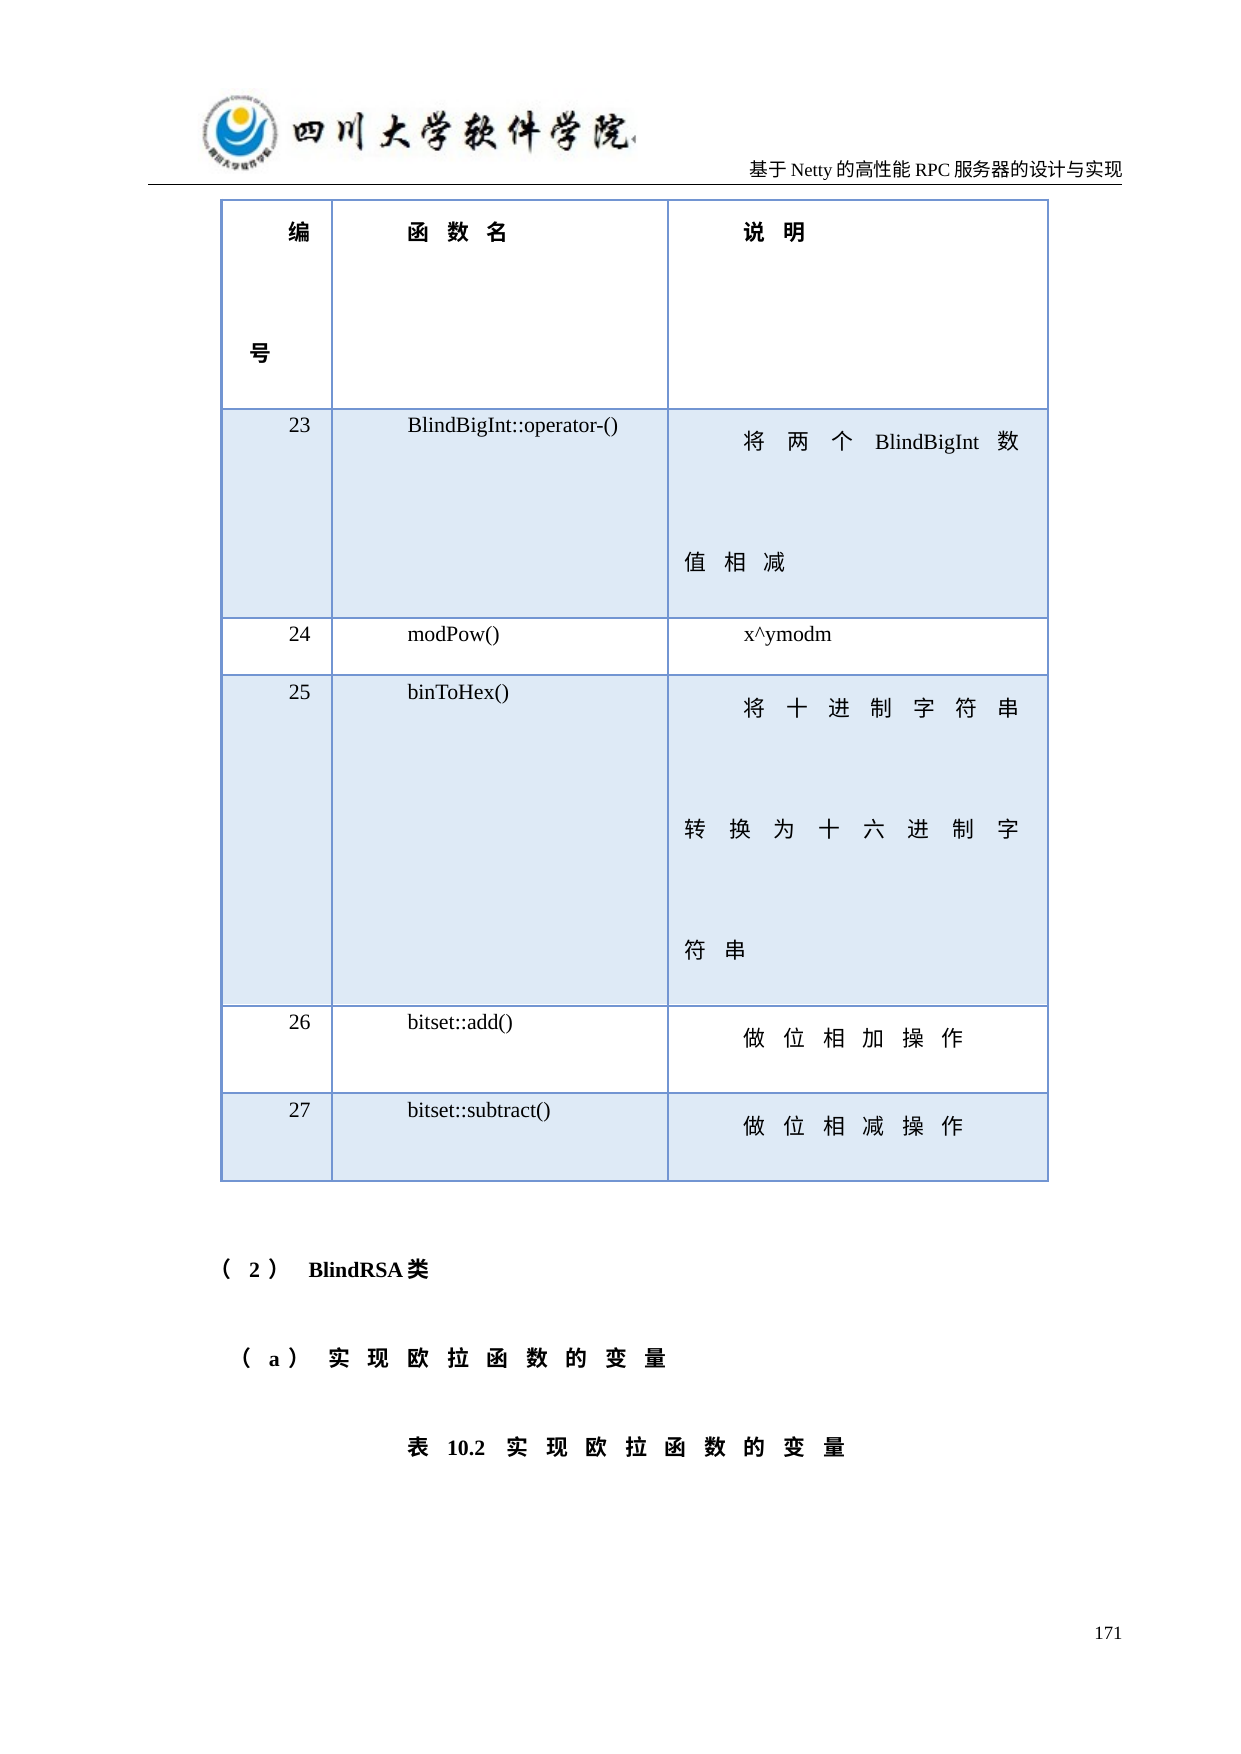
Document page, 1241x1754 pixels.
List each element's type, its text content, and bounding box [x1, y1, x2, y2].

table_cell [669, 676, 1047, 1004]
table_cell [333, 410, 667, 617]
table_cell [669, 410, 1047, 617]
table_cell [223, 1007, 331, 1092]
table_header 函数名 [333, 201, 667, 408]
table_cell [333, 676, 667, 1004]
table_header 编号 [223, 201, 331, 408]
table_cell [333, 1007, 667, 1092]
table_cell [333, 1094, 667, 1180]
table_header 说明 [669, 201, 1047, 408]
text 表10.2 实现欧拉函数的变量 [150, 1416, 1120, 1476]
text （a）实现欧拉函数的变量 [179, 1327, 1120, 1387]
picture [197, 88, 639, 177]
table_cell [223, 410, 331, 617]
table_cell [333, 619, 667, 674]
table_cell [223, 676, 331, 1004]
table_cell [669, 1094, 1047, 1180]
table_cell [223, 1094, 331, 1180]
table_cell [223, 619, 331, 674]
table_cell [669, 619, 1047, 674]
text （2）BlindRSA类 [150, 1238, 1120, 1298]
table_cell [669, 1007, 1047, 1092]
